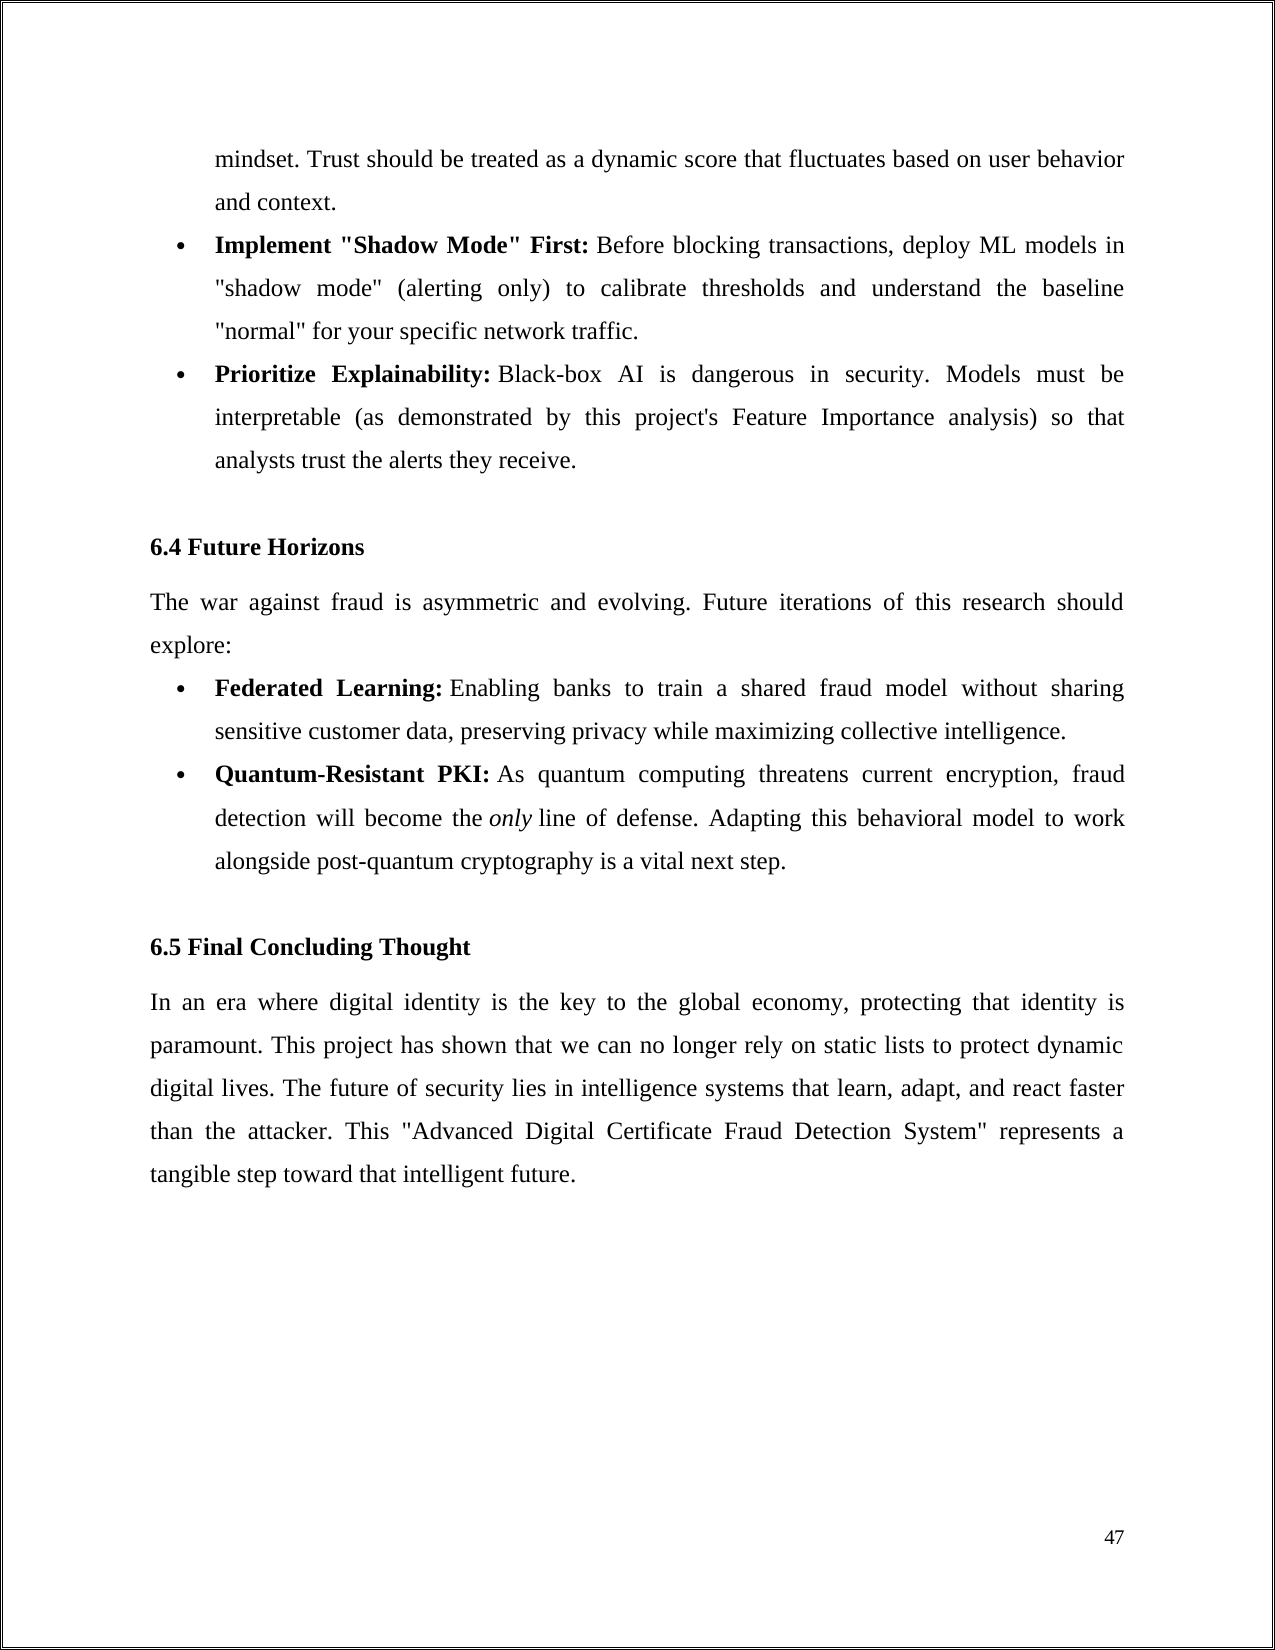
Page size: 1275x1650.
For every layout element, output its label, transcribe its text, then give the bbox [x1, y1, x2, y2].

subtitle 6.4 Future Horizons [150, 532, 1137, 561]
subtitle 6.5 Final Concluding Thought [150, 932, 1137, 961]
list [177, 144, 1125, 216]
text The war against fraud is asymmetric and evolving. Future iterations of this research should explore: [150, 587, 1125, 659]
list Prioritize Explainability: Black-box AI is dangerous in security. Models must be interpretable (as demonstrated by this project's Feature Importance analysis) so that analysts trust the alerts they receive. [177, 359, 1125, 474]
list Quantum-Resistant PKI: As quantum computing threatens current encryption, fraud detection will become the only line of defense. Adapting this behavioral model to work alongside post-quantum cryptography is a vital next step. [177, 759, 1125, 874]
text In an era where digital identity is the key to the global economy, protecting that identity is paramount. This project has shown that we can no longer rely on static lists to protect dynamic digital lives. The future of security lies in intelligence systems that learn, adapt, and react faster than the attacker. This "Advanced Digital Certificate Fraud Detection System" represents a tangible step toward that intelligent future. [150, 987, 1125, 1188]
list Implement "Shadow Mode" First: Before blocking transactions, deploy ML models in "shadow mode" (alerting only) to calibrate thresholds and understand the baseline "normal" for your specific network traffic. [177, 230, 1125, 345]
list Federated Learning: Enabling banks to train a shared fraud model without sharing sensitive customer data, preserving privacy while maximizing collective intelligence. [177, 673, 1125, 745]
